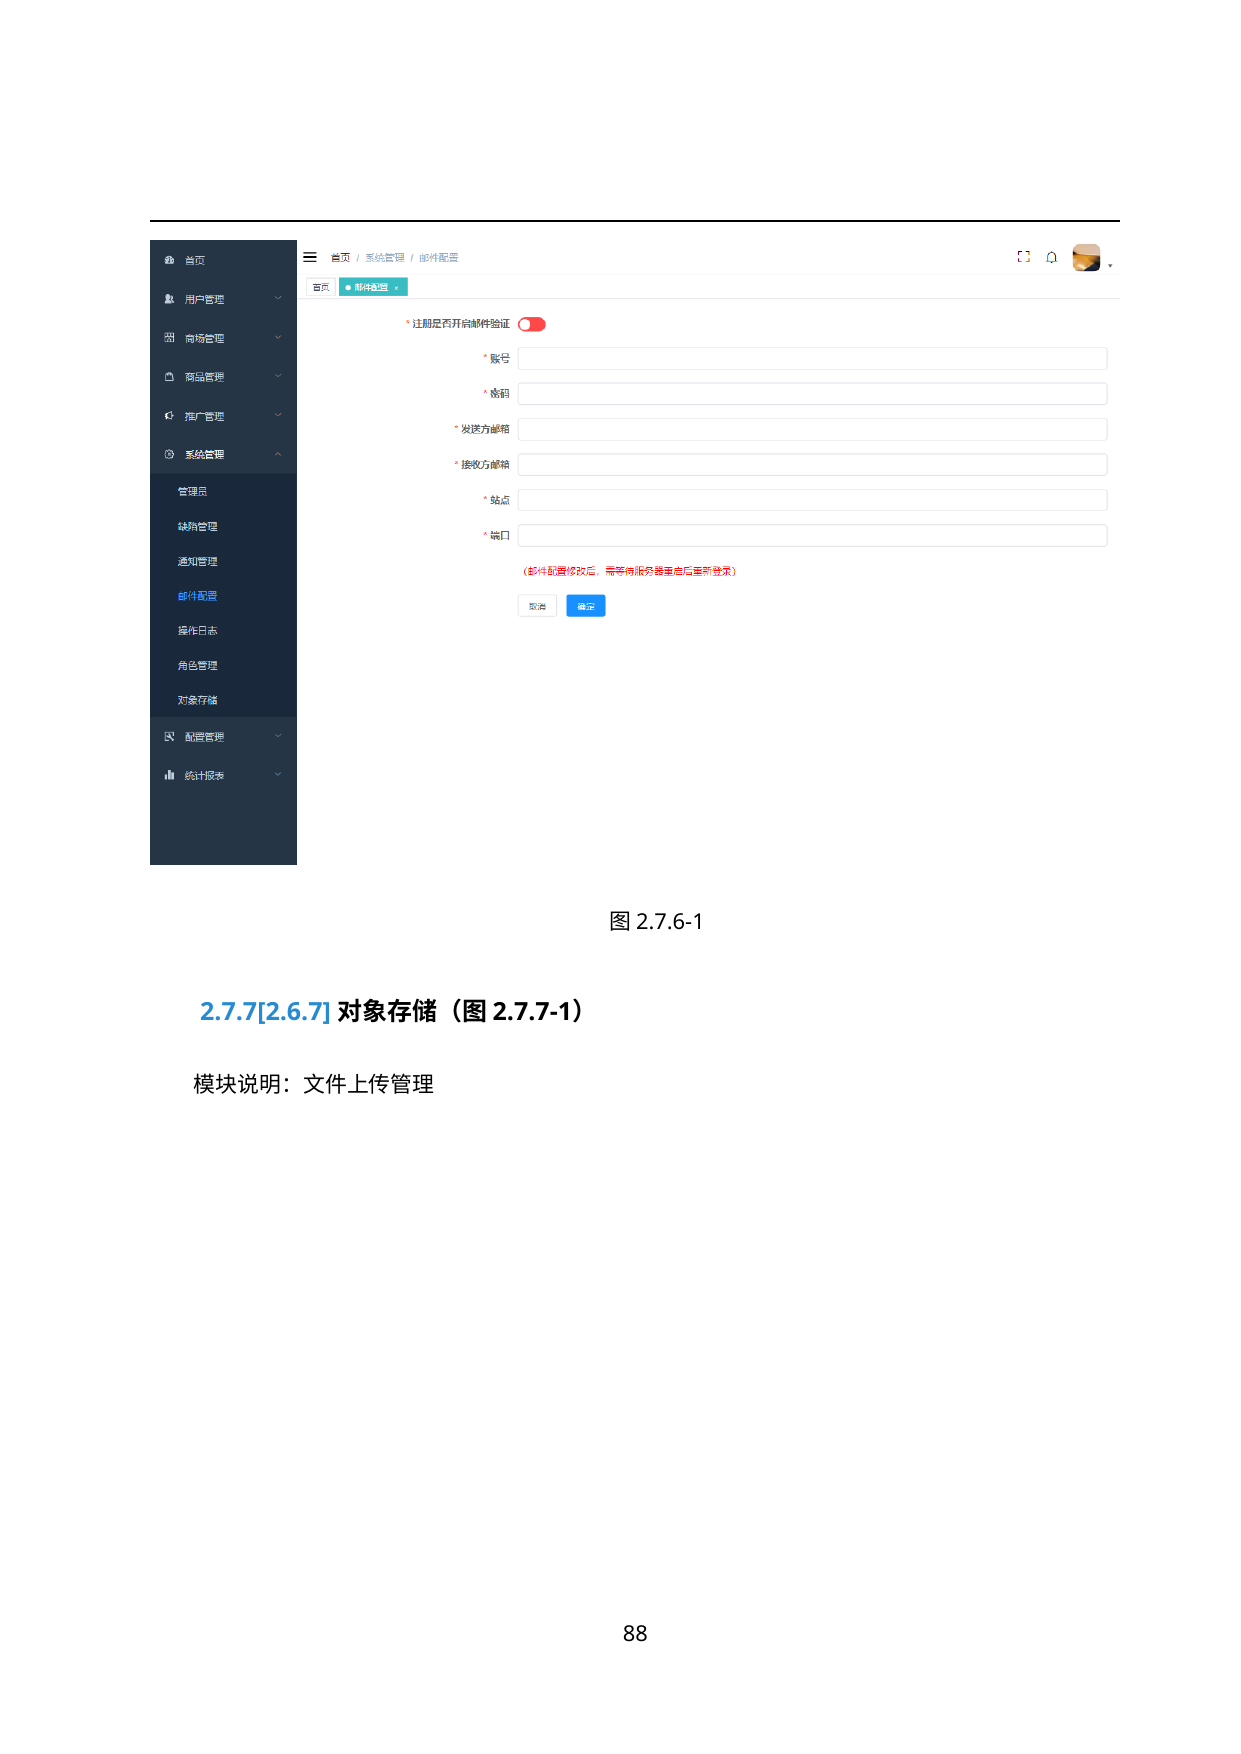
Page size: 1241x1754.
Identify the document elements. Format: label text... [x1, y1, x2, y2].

subtitle 对象存储（图2.7.7-1） [150, 977, 1120, 1042]
picture [150, 240, 1121, 865]
text 模块说明：文件上传管理 [150, 1067, 1120, 1099]
text 图2.7.6-1 [150, 903, 1120, 936]
